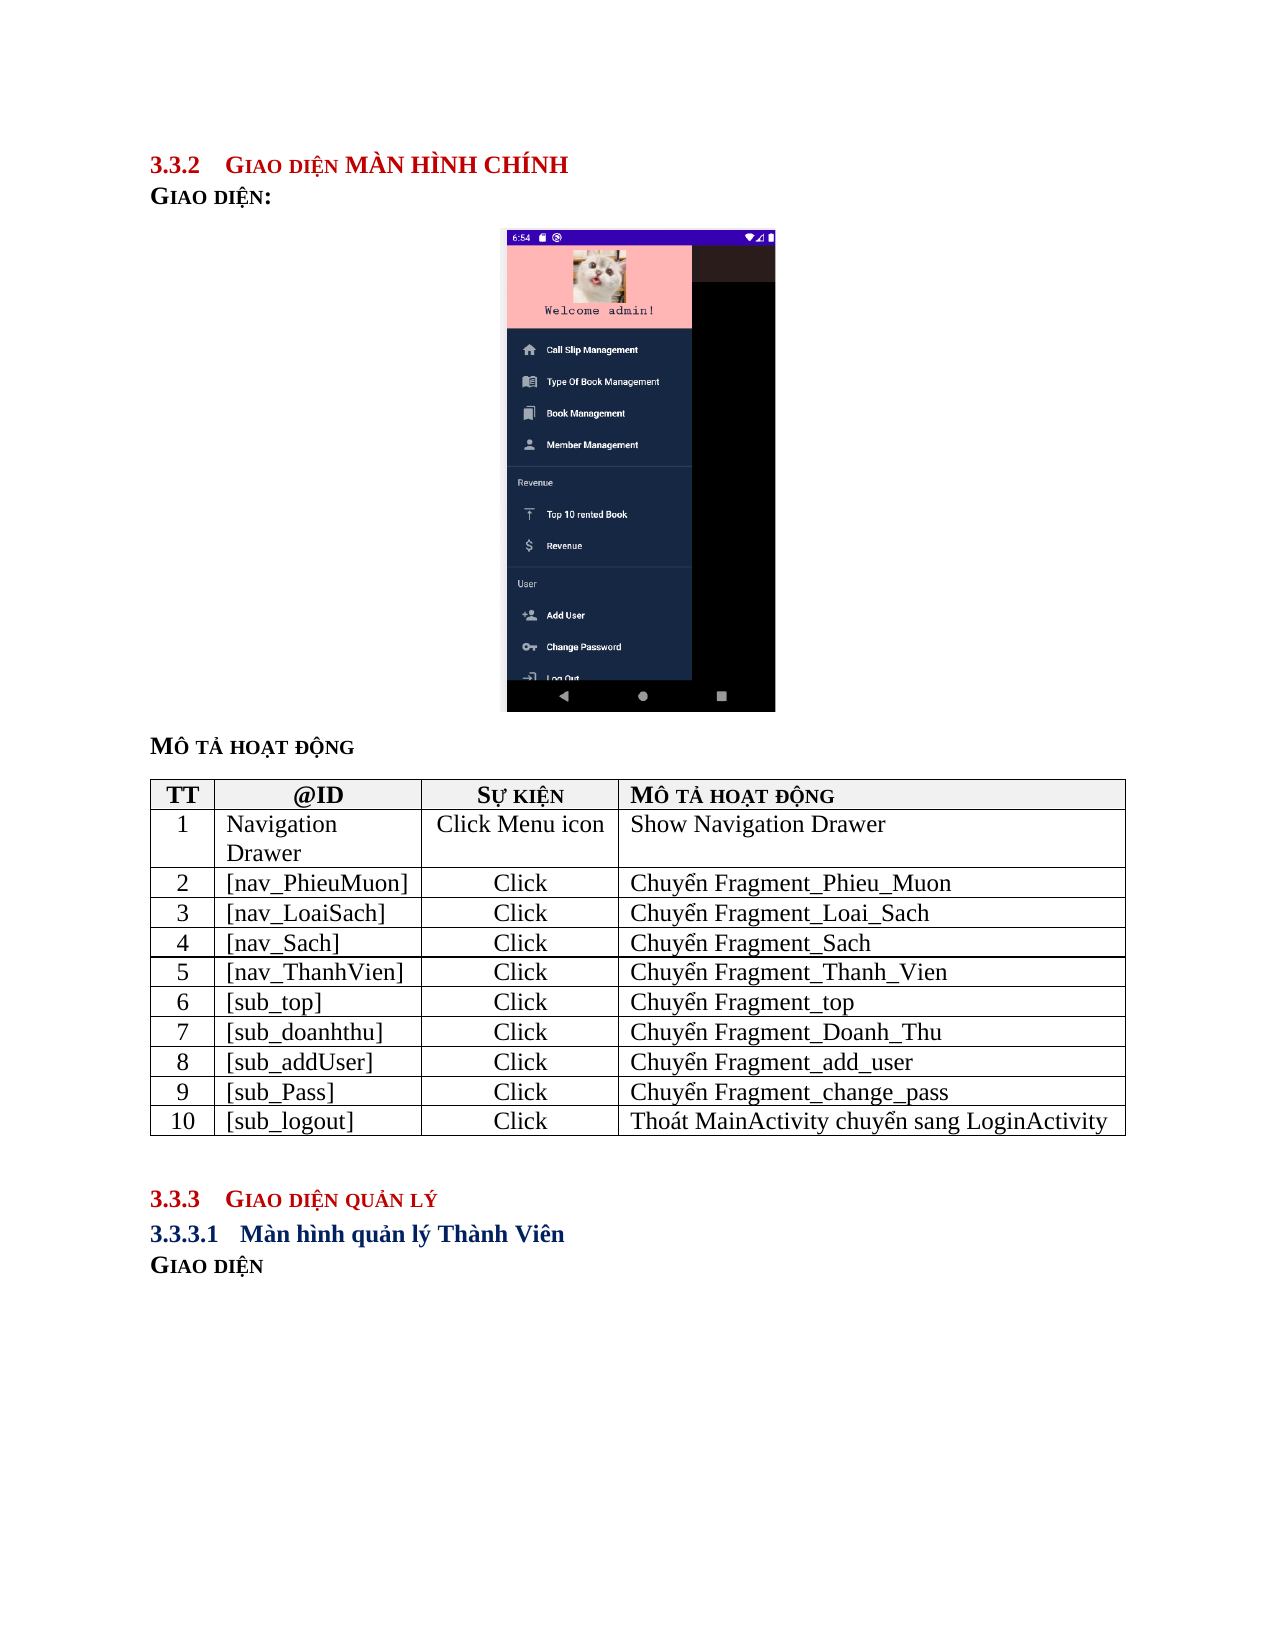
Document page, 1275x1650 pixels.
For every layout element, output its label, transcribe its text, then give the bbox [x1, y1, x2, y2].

table_cell Click [422, 1077, 618, 1105]
table_header @ID [215, 780, 421, 808]
table_cell Chuyển Fragment_top [619, 987, 1125, 1016]
table_cell 6 [151, 987, 214, 1016]
table_cell Navigation Drawer [215, 810, 421, 867]
subtitle Màn hình quản lý Thành Viên [150, 1219, 1125, 1248]
table_cell Click [422, 958, 618, 986]
table_cell [sub_top] [215, 987, 421, 1016]
table_cell 8 [151, 1047, 214, 1076]
table_header Mô tả hoạt động [619, 780, 1125, 808]
text Giao diện [150, 1250, 1125, 1279]
table_cell Chuyển Fragment_add_user [619, 1047, 1125, 1076]
table_cell 9 [151, 1077, 214, 1105]
table_cell 5 [151, 958, 214, 986]
table_cell Click [422, 898, 618, 927]
text Mô tả hoạt động [150, 731, 1125, 760]
table_cell Click Menu icon [422, 810, 618, 867]
table_cell [nav_LoaiSach] [215, 898, 421, 927]
table_cell 10 [151, 1106, 214, 1135]
table_cell [nav_Sach] [215, 928, 421, 956]
table_cell Chuyển Fragment_Sach [619, 928, 1125, 956]
table_cell Click [422, 1047, 618, 1076]
table_cell [sub_logout] [215, 1106, 421, 1135]
table_cell Click [422, 1017, 618, 1046]
table_cell [sub_doanhthu] [215, 1017, 421, 1046]
table_header TT [151, 780, 214, 808]
table_cell Click [422, 928, 618, 956]
table_cell Chuyển Fragment_Doanh_Thu [619, 1017, 1125, 1046]
table_cell Chuyển Fragment_Loai_Sach [619, 898, 1125, 927]
table_cell Click [422, 1106, 618, 1135]
table_cell Thoát MainActivity chuyển sang LoginActivity [619, 1106, 1125, 1135]
table_cell [sub_Pass] [215, 1077, 421, 1105]
subtitle Giao diện quản lý [150, 1184, 1125, 1213]
table_cell [nav_PhieuMuon] [215, 868, 421, 897]
table_cell Chuyển Fragment_Thanh_Vien [619, 958, 1125, 986]
table_cell Chuyển Fragment_Phieu_Muon [619, 868, 1125, 897]
picture [499, 228, 776, 712]
subtitle Giao diện MÀN HÌNH CHÍNH [150, 150, 1125, 179]
table_cell 3 [151, 898, 214, 927]
table_cell Click [422, 868, 618, 897]
table_cell Click [422, 987, 618, 1016]
table_header Sự kiện [422, 780, 618, 808]
table_cell Show Navigation Drawer [619, 810, 1125, 867]
table_cell 7 [151, 1017, 214, 1046]
table_cell 1 [151, 810, 214, 867]
text Giao diện: [150, 181, 1125, 210]
table_cell 2 [151, 868, 214, 897]
table_cell [sub_addUser] [215, 1047, 421, 1076]
table_cell Chuyển Fragment_change_pass [619, 1077, 1125, 1105]
table_cell 4 [151, 928, 214, 956]
table_cell [nav_ThanhVien] [215, 958, 421, 986]
